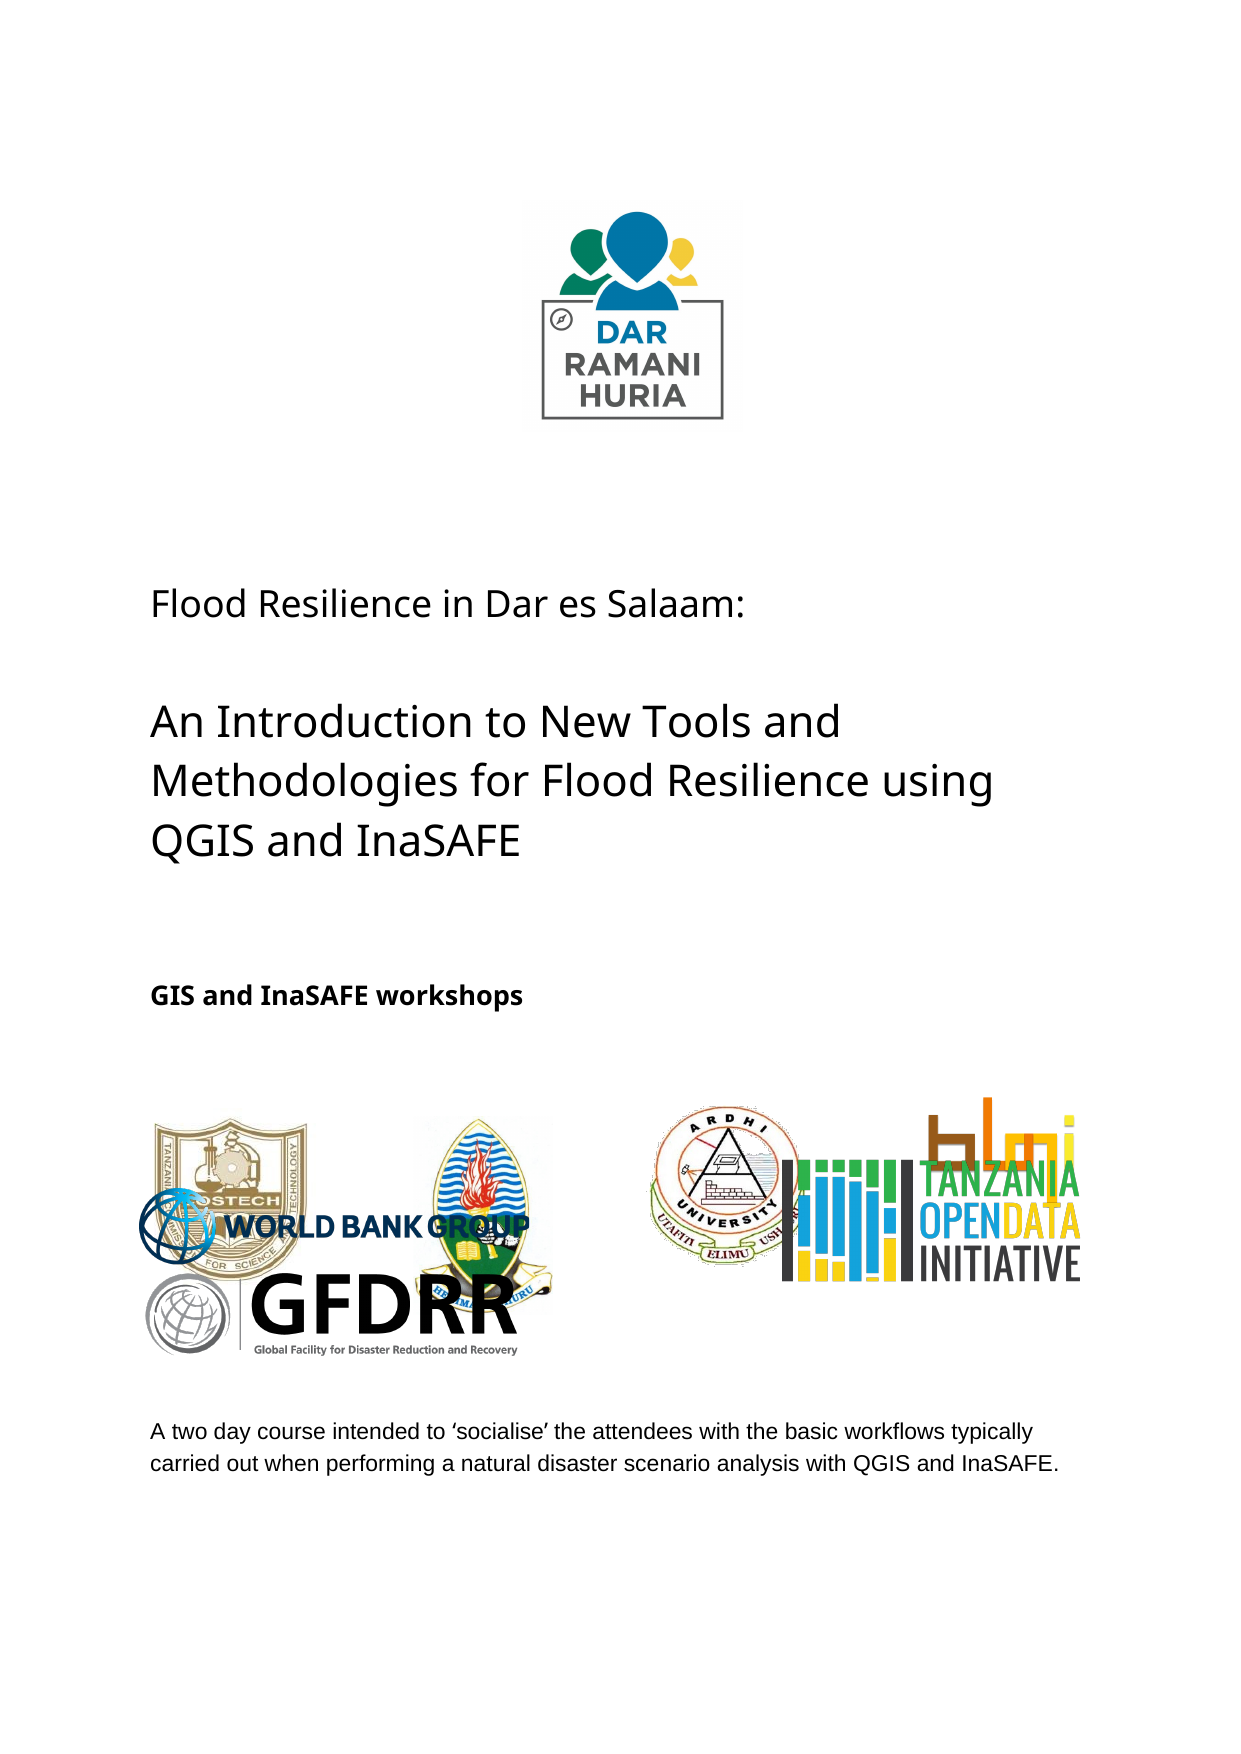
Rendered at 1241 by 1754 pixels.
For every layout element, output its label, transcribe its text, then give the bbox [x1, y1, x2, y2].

picture [521, 200, 744, 432]
picture [644, 1084, 1107, 1294]
picture [139, 1108, 553, 1356]
title An Introduction to New Tools and Methodologies for Flood Resilience using QGIS and InaSAFE [150, 690, 1090, 869]
text A two day course intended to ‘socialise’ the attendees with the basic workflows typically carried out when performing a natural disaster scenario analysis with QGIS and InaSAFE. [150, 1415, 1090, 1477]
title Flood Resilience in Dar es Salaam: [150, 577, 1090, 628]
subtitle GIS and InaSAFE workshops [150, 977, 1090, 1014]
